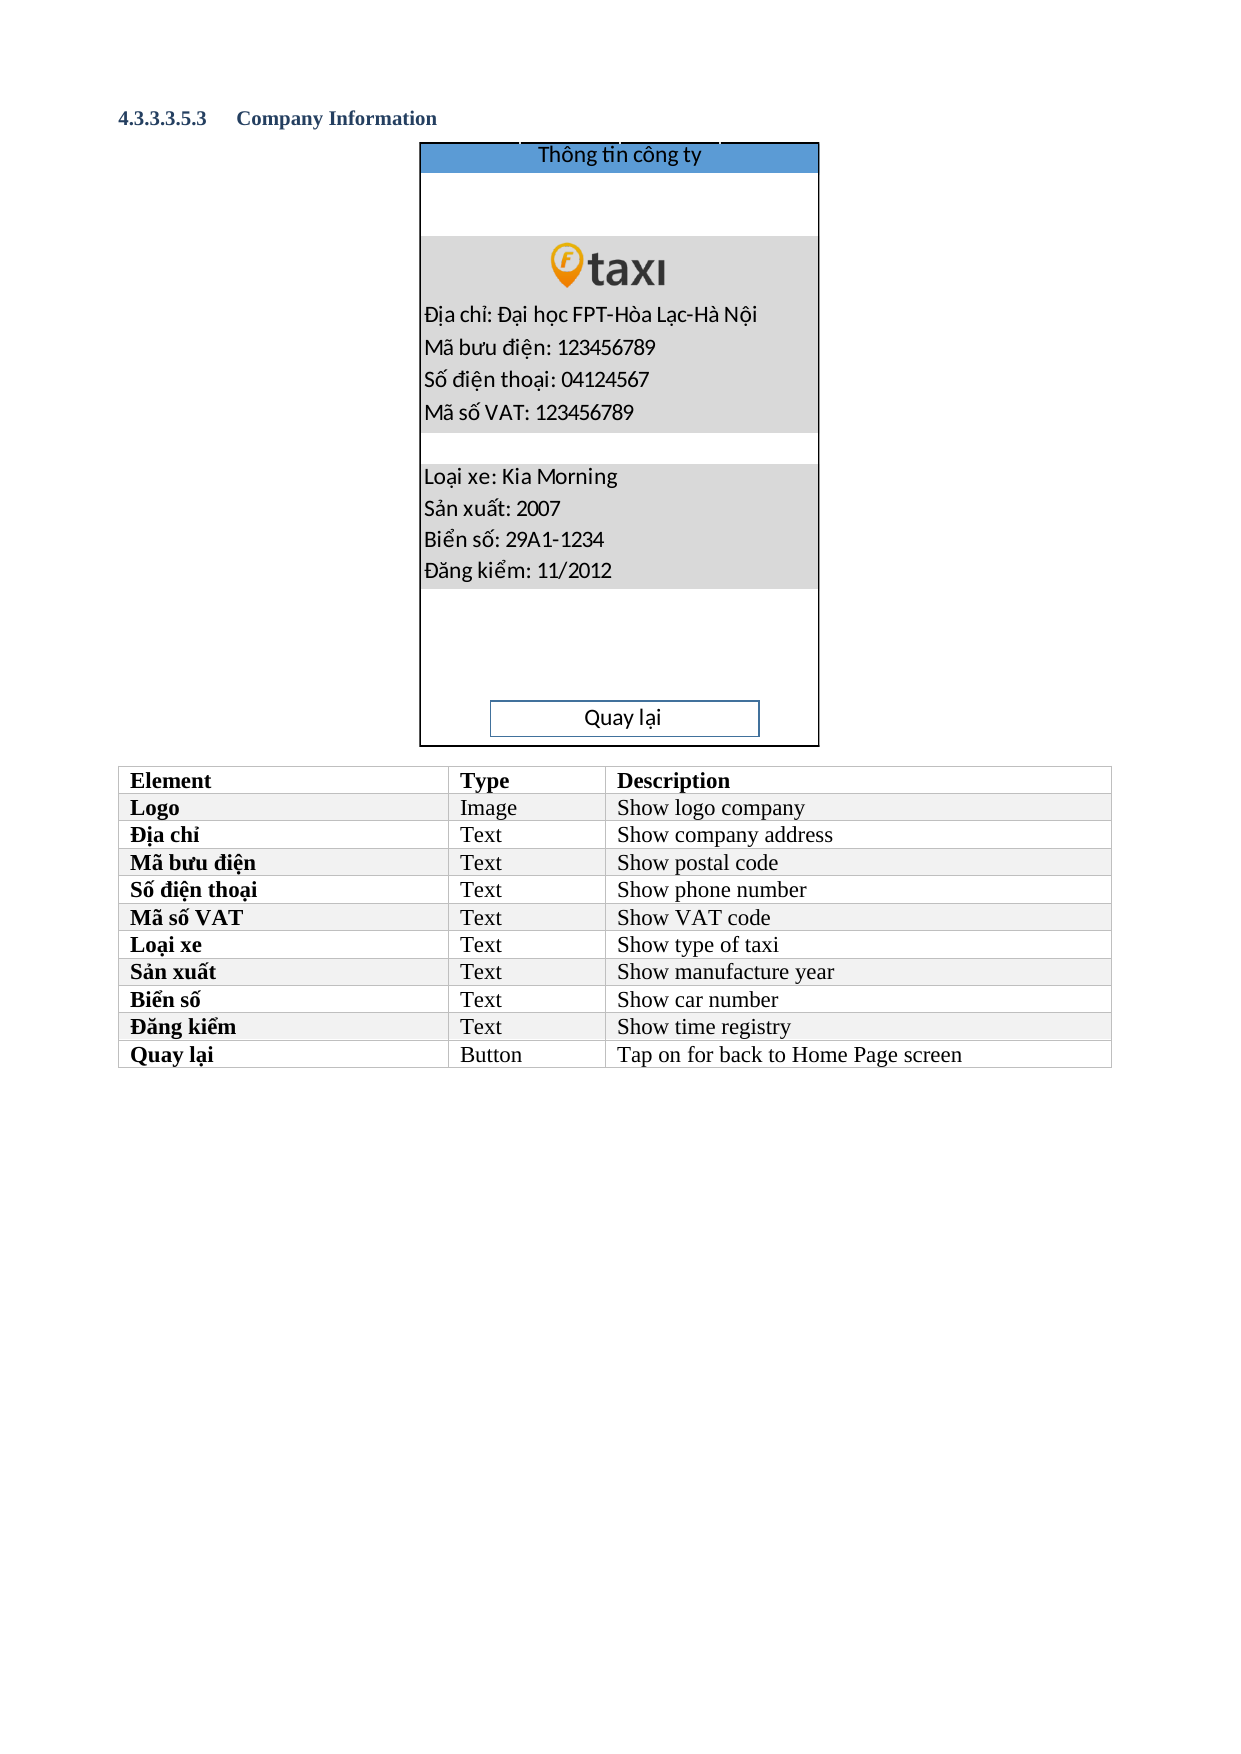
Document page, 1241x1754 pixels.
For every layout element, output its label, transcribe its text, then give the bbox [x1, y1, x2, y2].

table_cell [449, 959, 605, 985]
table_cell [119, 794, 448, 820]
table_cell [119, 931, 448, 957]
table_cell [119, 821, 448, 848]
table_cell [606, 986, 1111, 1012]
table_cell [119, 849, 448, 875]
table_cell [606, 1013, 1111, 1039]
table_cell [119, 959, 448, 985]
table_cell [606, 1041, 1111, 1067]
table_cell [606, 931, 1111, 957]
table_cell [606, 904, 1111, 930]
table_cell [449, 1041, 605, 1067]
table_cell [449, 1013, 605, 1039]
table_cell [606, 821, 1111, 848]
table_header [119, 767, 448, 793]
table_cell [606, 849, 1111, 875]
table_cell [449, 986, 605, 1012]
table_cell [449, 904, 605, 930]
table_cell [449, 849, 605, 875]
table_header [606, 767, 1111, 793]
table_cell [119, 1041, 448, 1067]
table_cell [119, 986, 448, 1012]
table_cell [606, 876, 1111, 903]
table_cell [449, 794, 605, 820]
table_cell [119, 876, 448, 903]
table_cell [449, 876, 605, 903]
subtitle Company Information [118, 106, 1122, 130]
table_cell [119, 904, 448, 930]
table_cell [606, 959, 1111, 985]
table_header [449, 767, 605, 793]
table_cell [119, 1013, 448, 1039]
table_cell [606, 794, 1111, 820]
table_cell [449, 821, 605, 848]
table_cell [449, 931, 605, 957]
